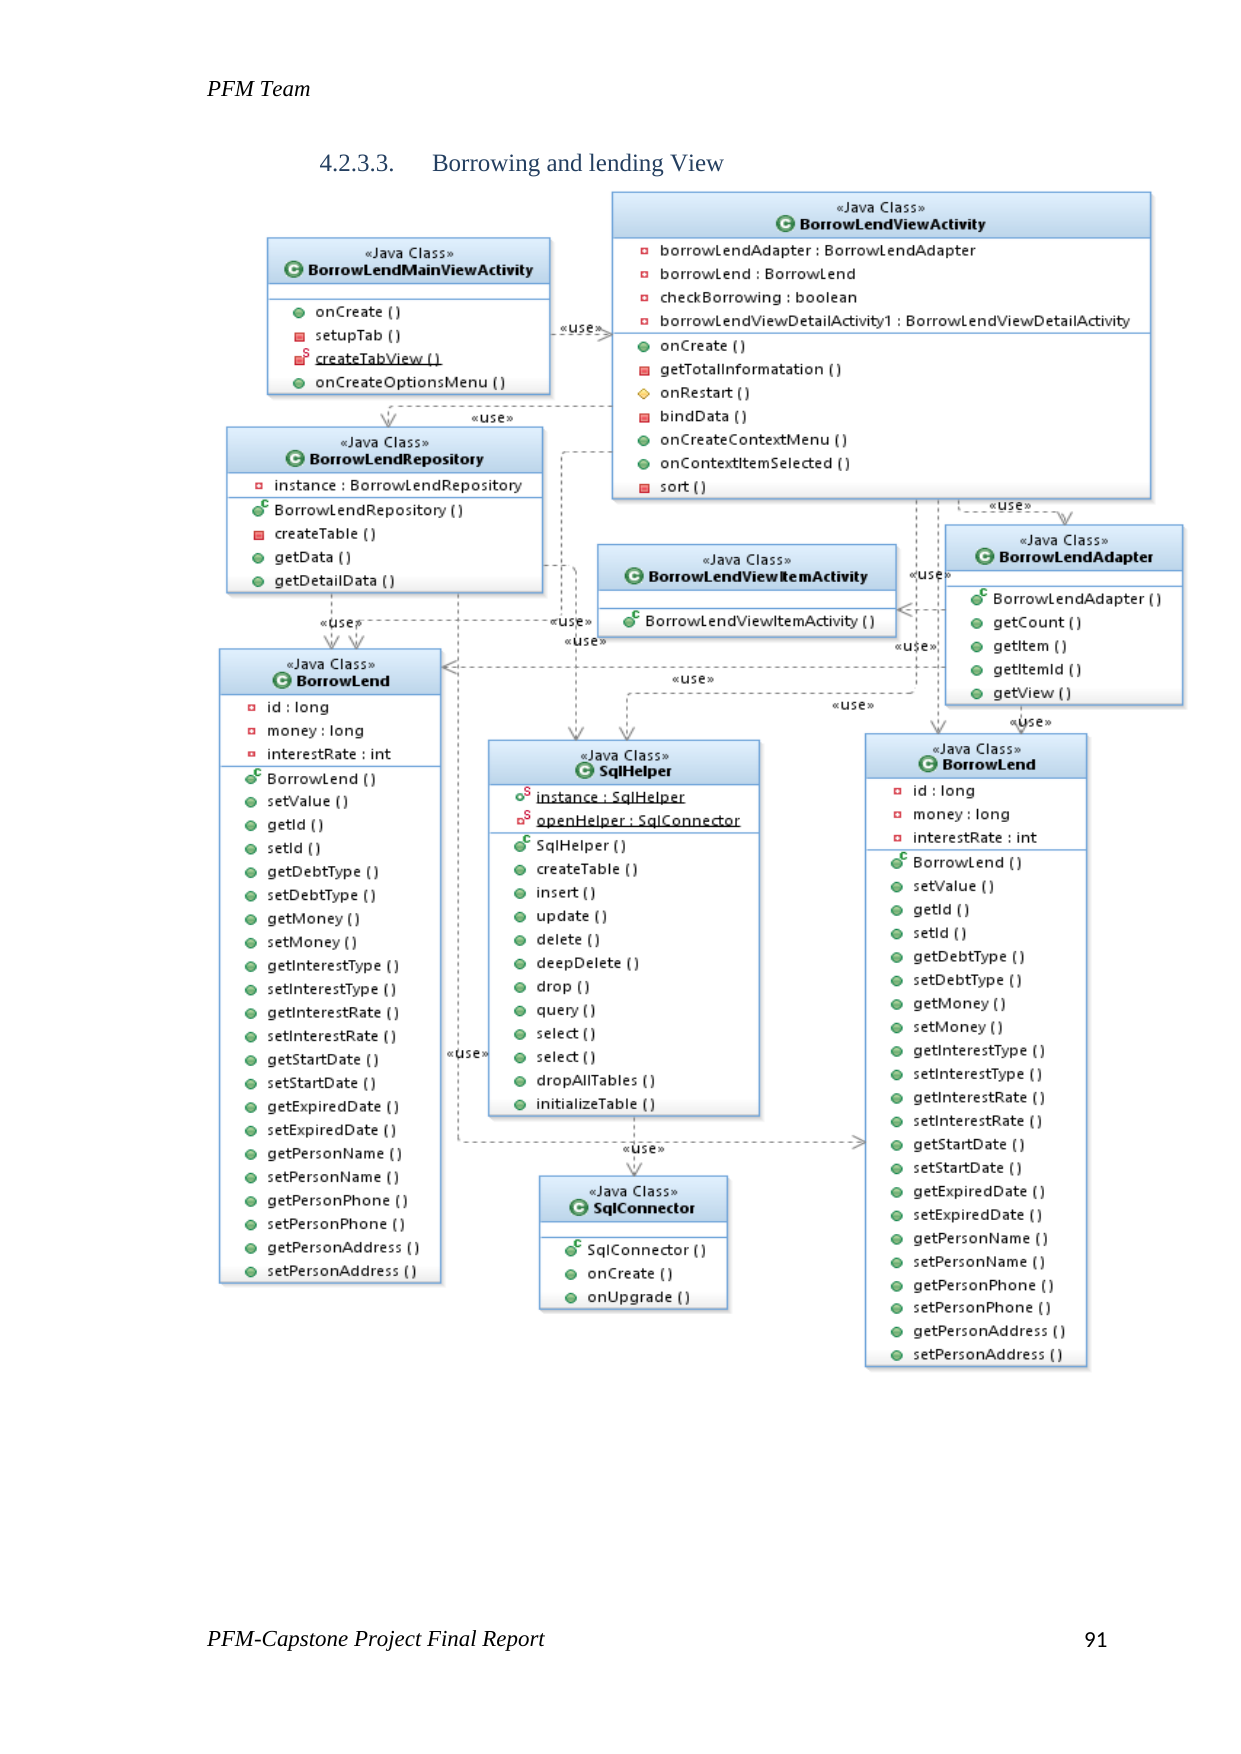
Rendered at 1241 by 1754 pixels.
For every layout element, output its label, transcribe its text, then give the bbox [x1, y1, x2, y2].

subtitle Borrowing and lending View [319, 148, 1122, 176]
picture [206, 180, 1204, 1387]
